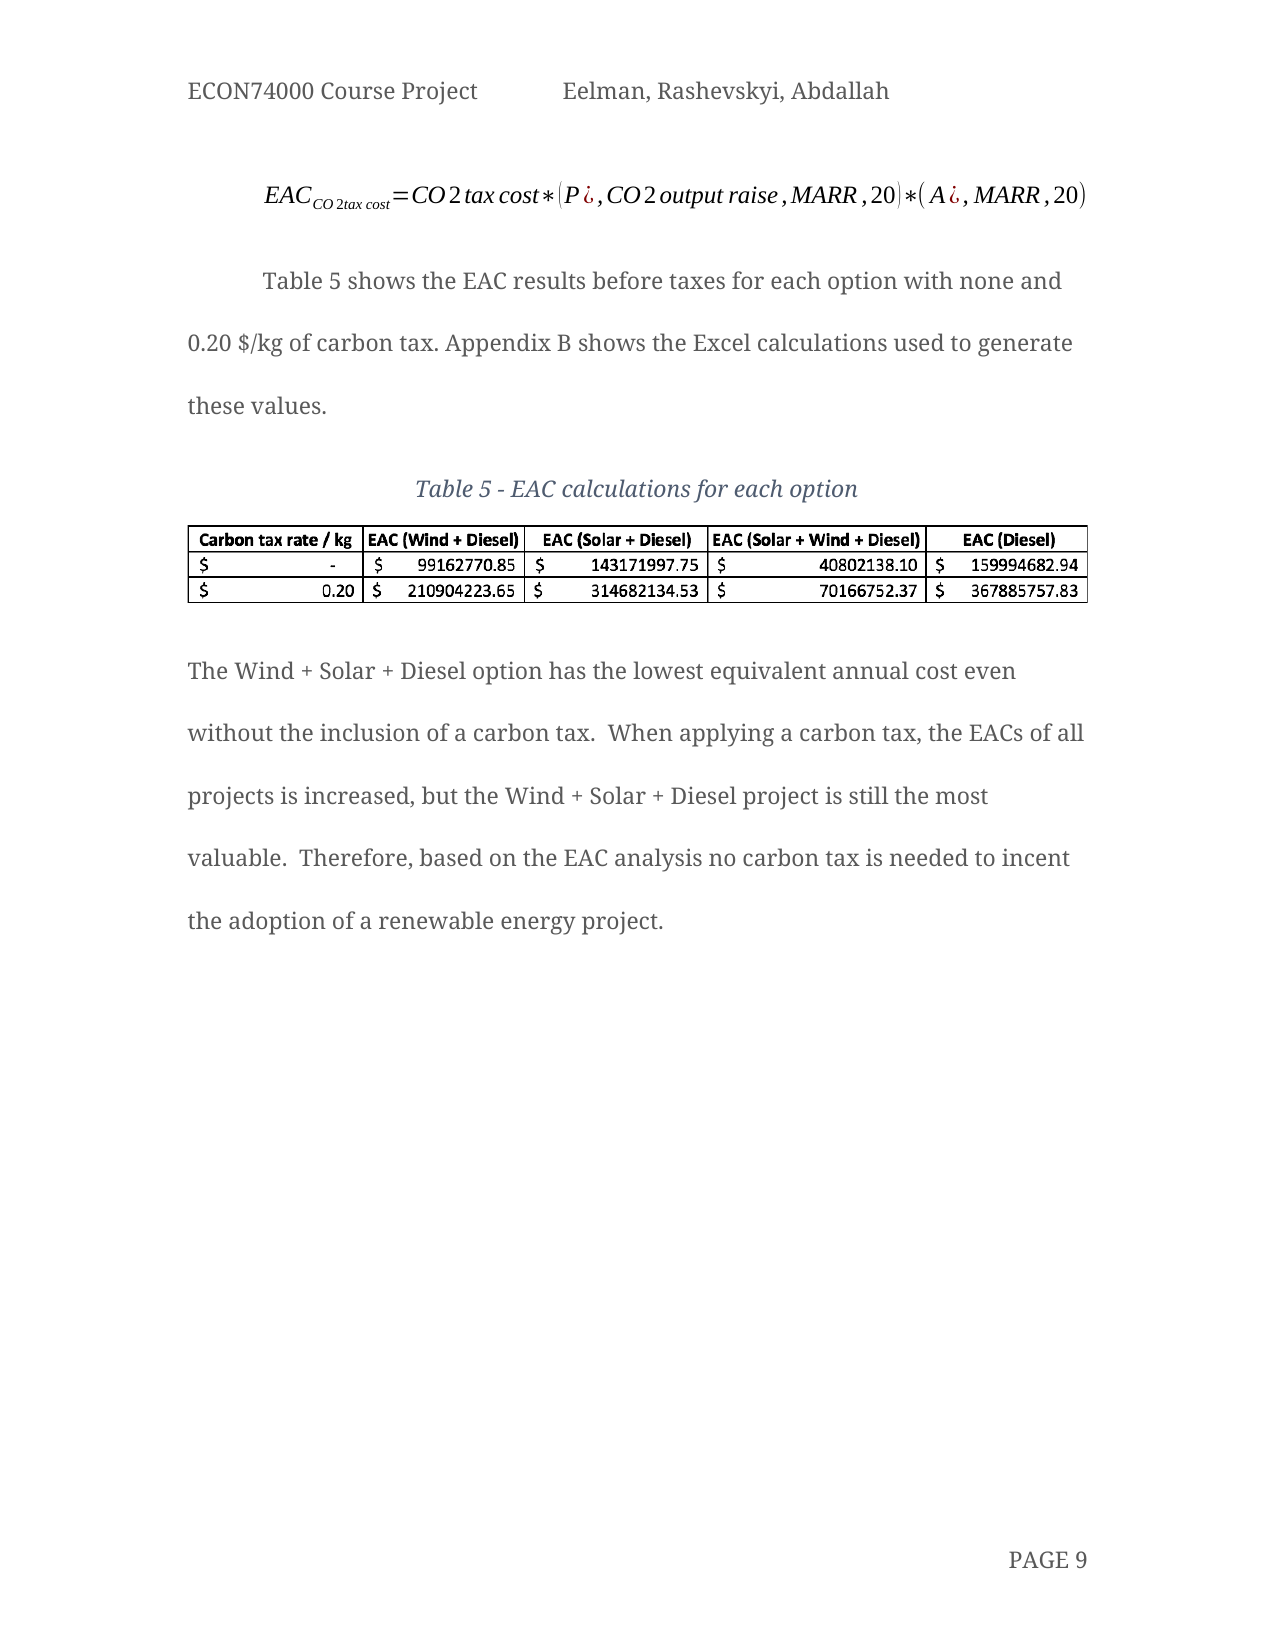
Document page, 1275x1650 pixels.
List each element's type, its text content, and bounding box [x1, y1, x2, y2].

picture [187, 525, 1088, 603]
text Table 5 - EAC calculations for each option [187, 473, 1087, 504]
text The Wind + Solar + Diesel option has the lowest equivalent annual cost even without the inclusion of a carbon tax. When applying a carbon tax, the EACs of all projects is increased, but the Wind + Solar + Diesel project is still the most valuable. Therefore, based on the EAC analysis no carbon tax is needed to incent the adoption of a renewable energy project. [187, 654, 1087, 936]
text Table 5 shows the EAC results before taxes for each option with none and 0.20 $/kg of carbon tax. Appendix B shows the Excel calculations used to generate these values. [187, 265, 1087, 421]
